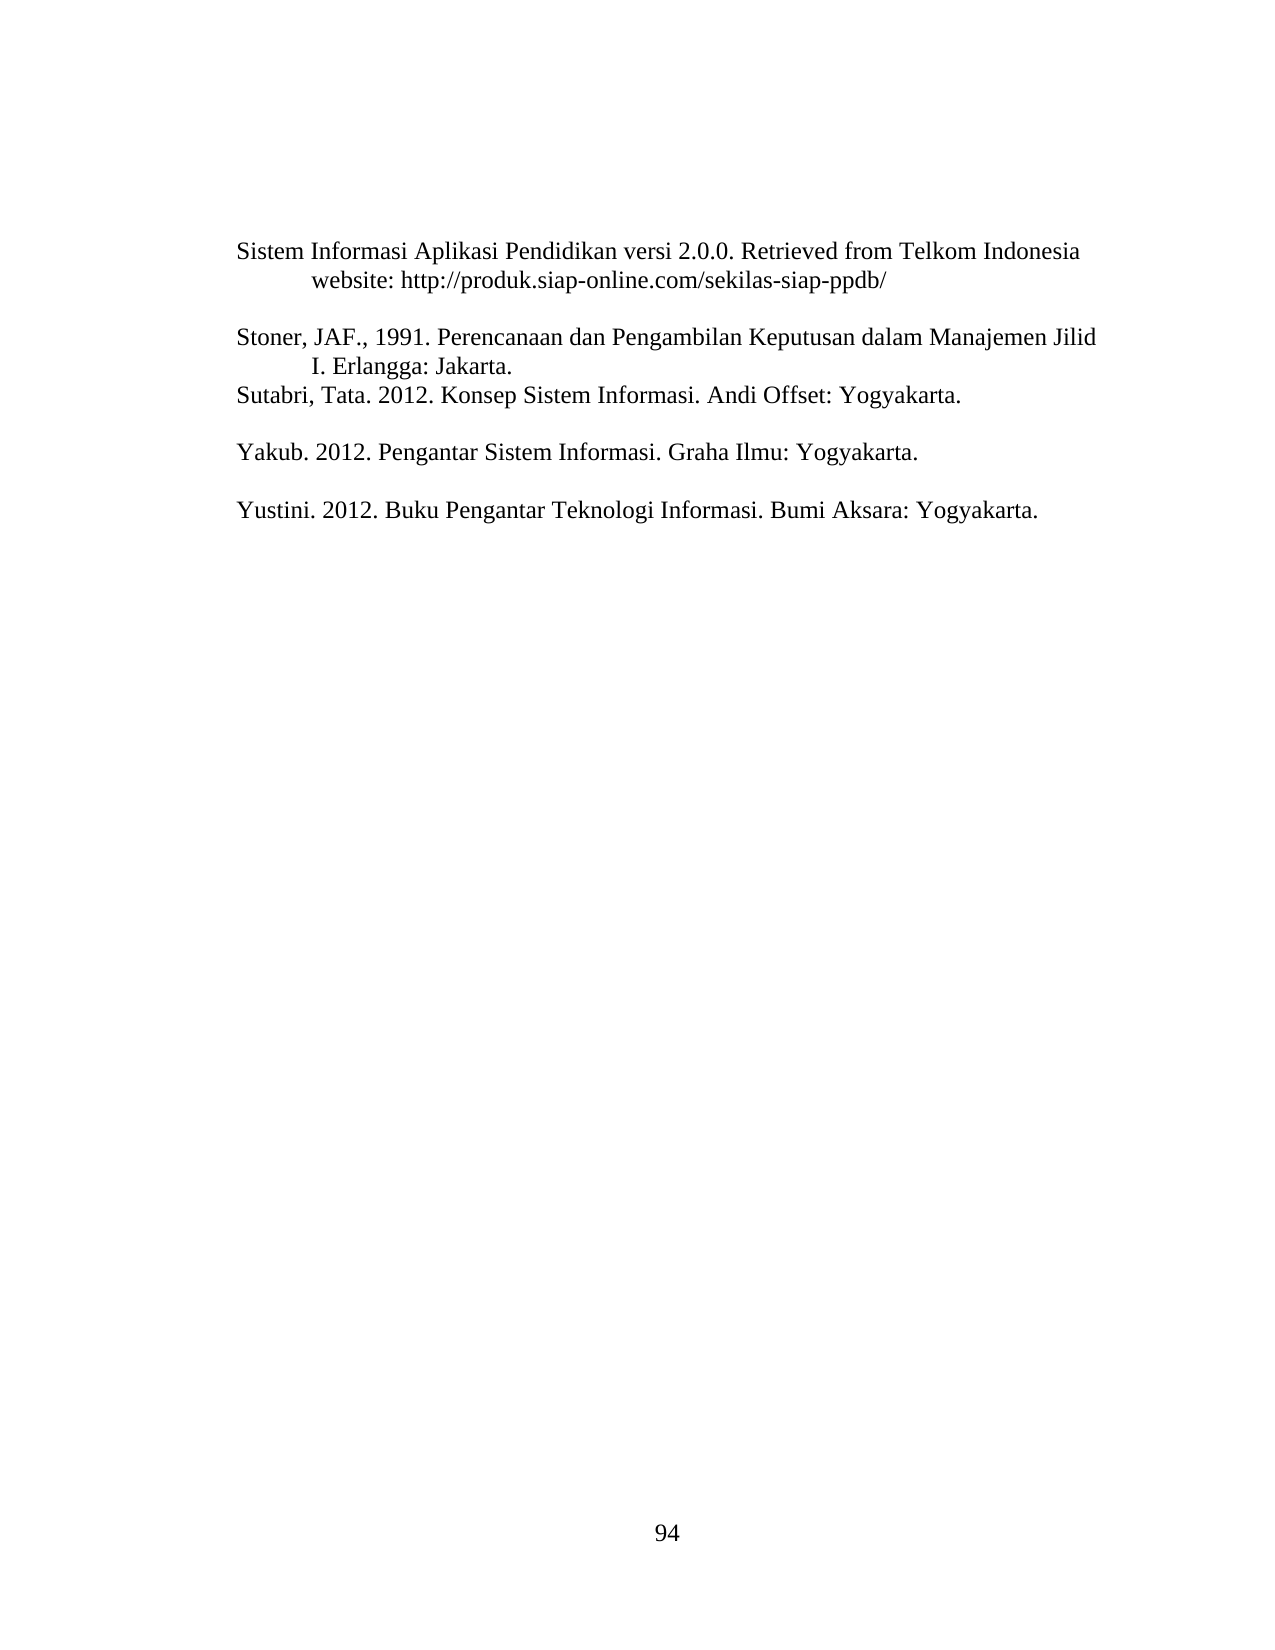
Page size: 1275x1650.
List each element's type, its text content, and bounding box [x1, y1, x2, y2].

text Sistem Informasi Aplikasi Pendidikan versi 2.0.0. Retrieved from Telkom Indonesia website: http://produk.siap-online.com/sekilas-siap-ppdb/ [236, 236, 1098, 294]
text Sutabri, Tata. 2012. Konsep Sistem Informasi. Andi Offset: Yogyakarta. [236, 380, 1098, 409]
text Yustini. 2012. Buku Pengantar Teknologi Informasi. Bumi Aksara: Yogyakarta. [236, 495, 1098, 524]
text Stoner, JAF., 1991. Perencanaan dan Pengambilan Keputusan dalam Manajemen Jilid I. Erlangga: Jakarta. [236, 322, 1098, 380]
text Yakub. 2012. Pengantar Sistem Informasi. Graha Ilmu: Yogyakarta. [236, 437, 1098, 466]
